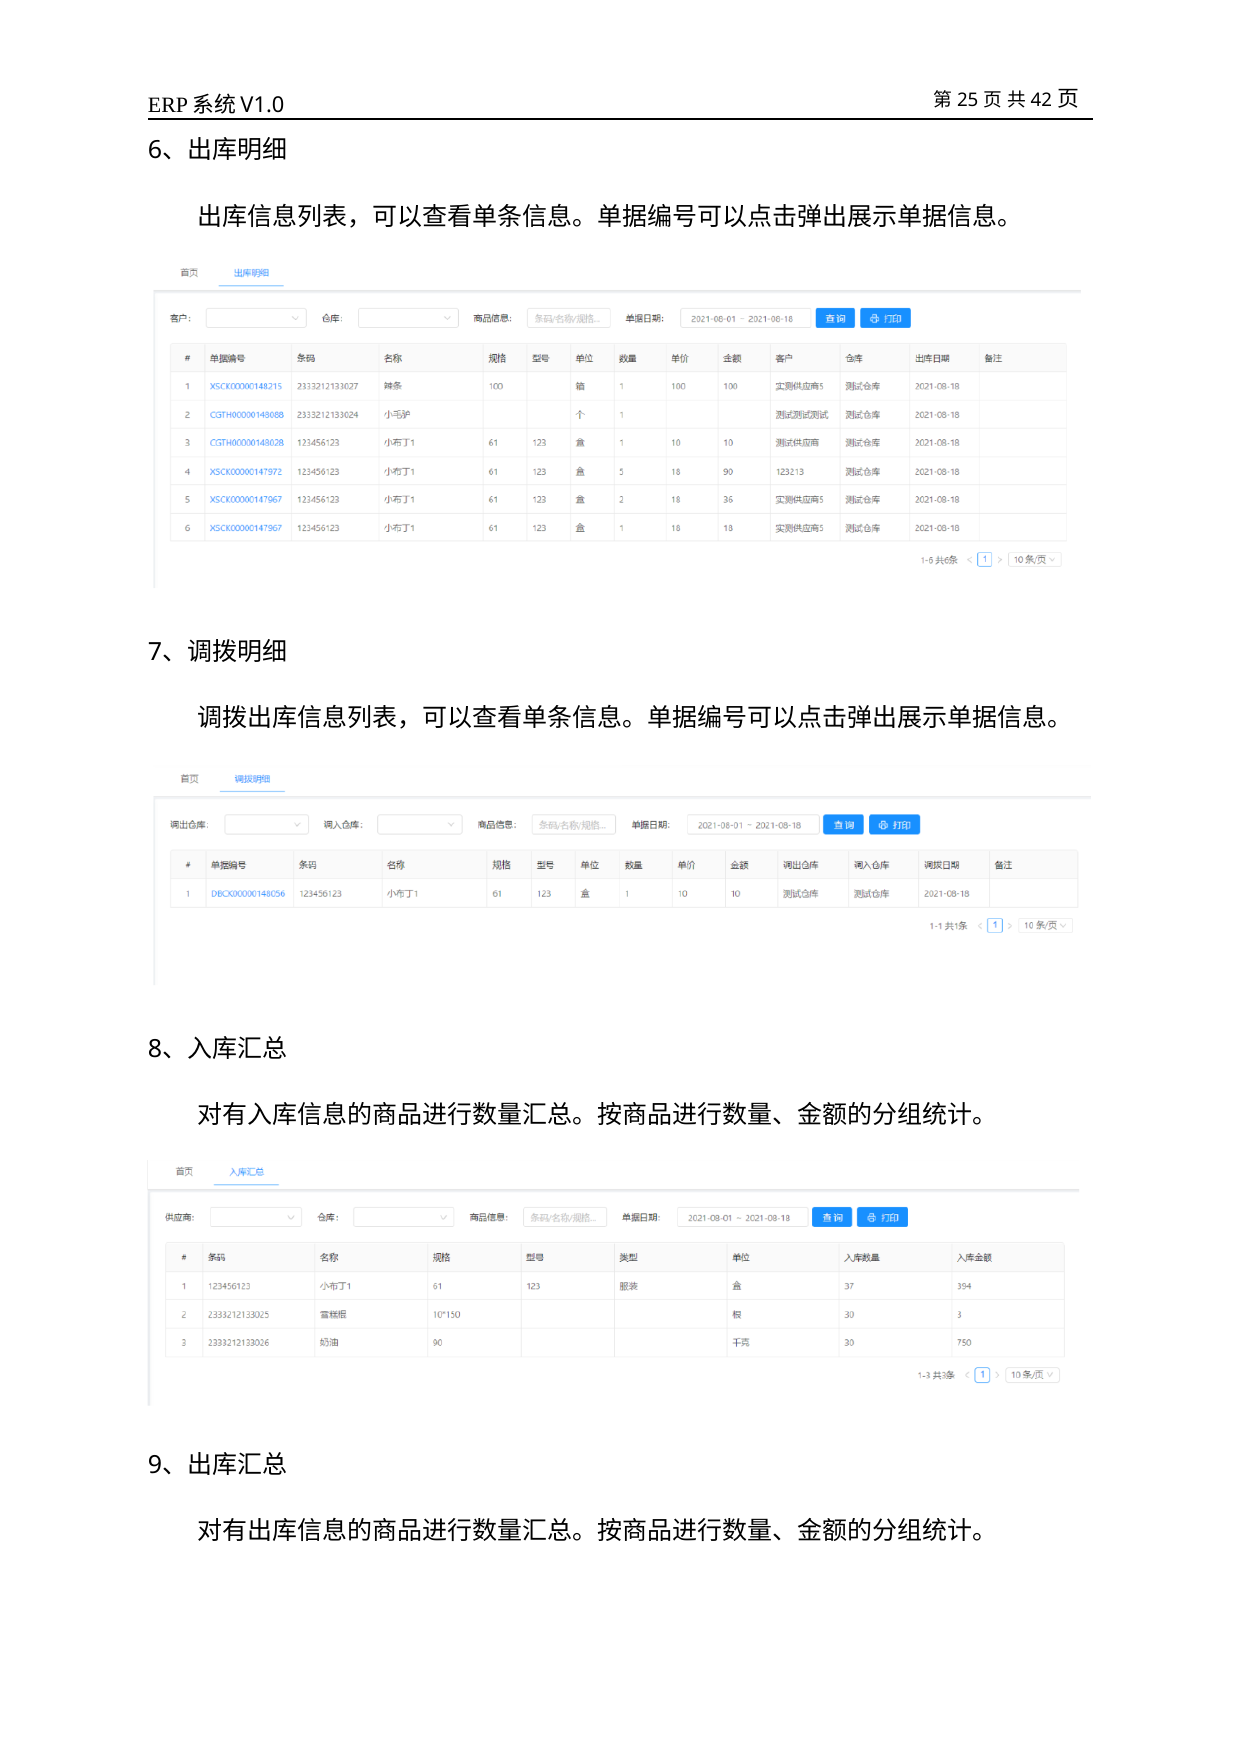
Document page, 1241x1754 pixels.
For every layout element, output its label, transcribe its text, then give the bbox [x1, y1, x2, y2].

list 对有出库信息的商品进行数量汇总。按商品进行数量、金额的分组统计。 [148, 1511, 1093, 1547]
picture [147, 763, 1093, 1000]
list 调拨出库信息列表，可以查看单条信息。单据编号可以点击弹出展示单据信息。 [148, 697, 1093, 733]
list 出库信息列表，可以查看单条信息。单据编号可以点击弹出展示单据信息。 [148, 196, 1093, 232]
picture [147, 262, 1092, 603]
list 调拨明细 [148, 631, 1093, 667]
list 对有入库信息的商品进行数量汇总。按商品进行数量、金额的分组统计。 [148, 1094, 1093, 1131]
list 入库汇总 [148, 1028, 1093, 1064]
list 出库明细 [148, 130, 1093, 166]
list 出库汇总 [148, 1444, 1093, 1481]
picture [147, 1160, 1093, 1417]
